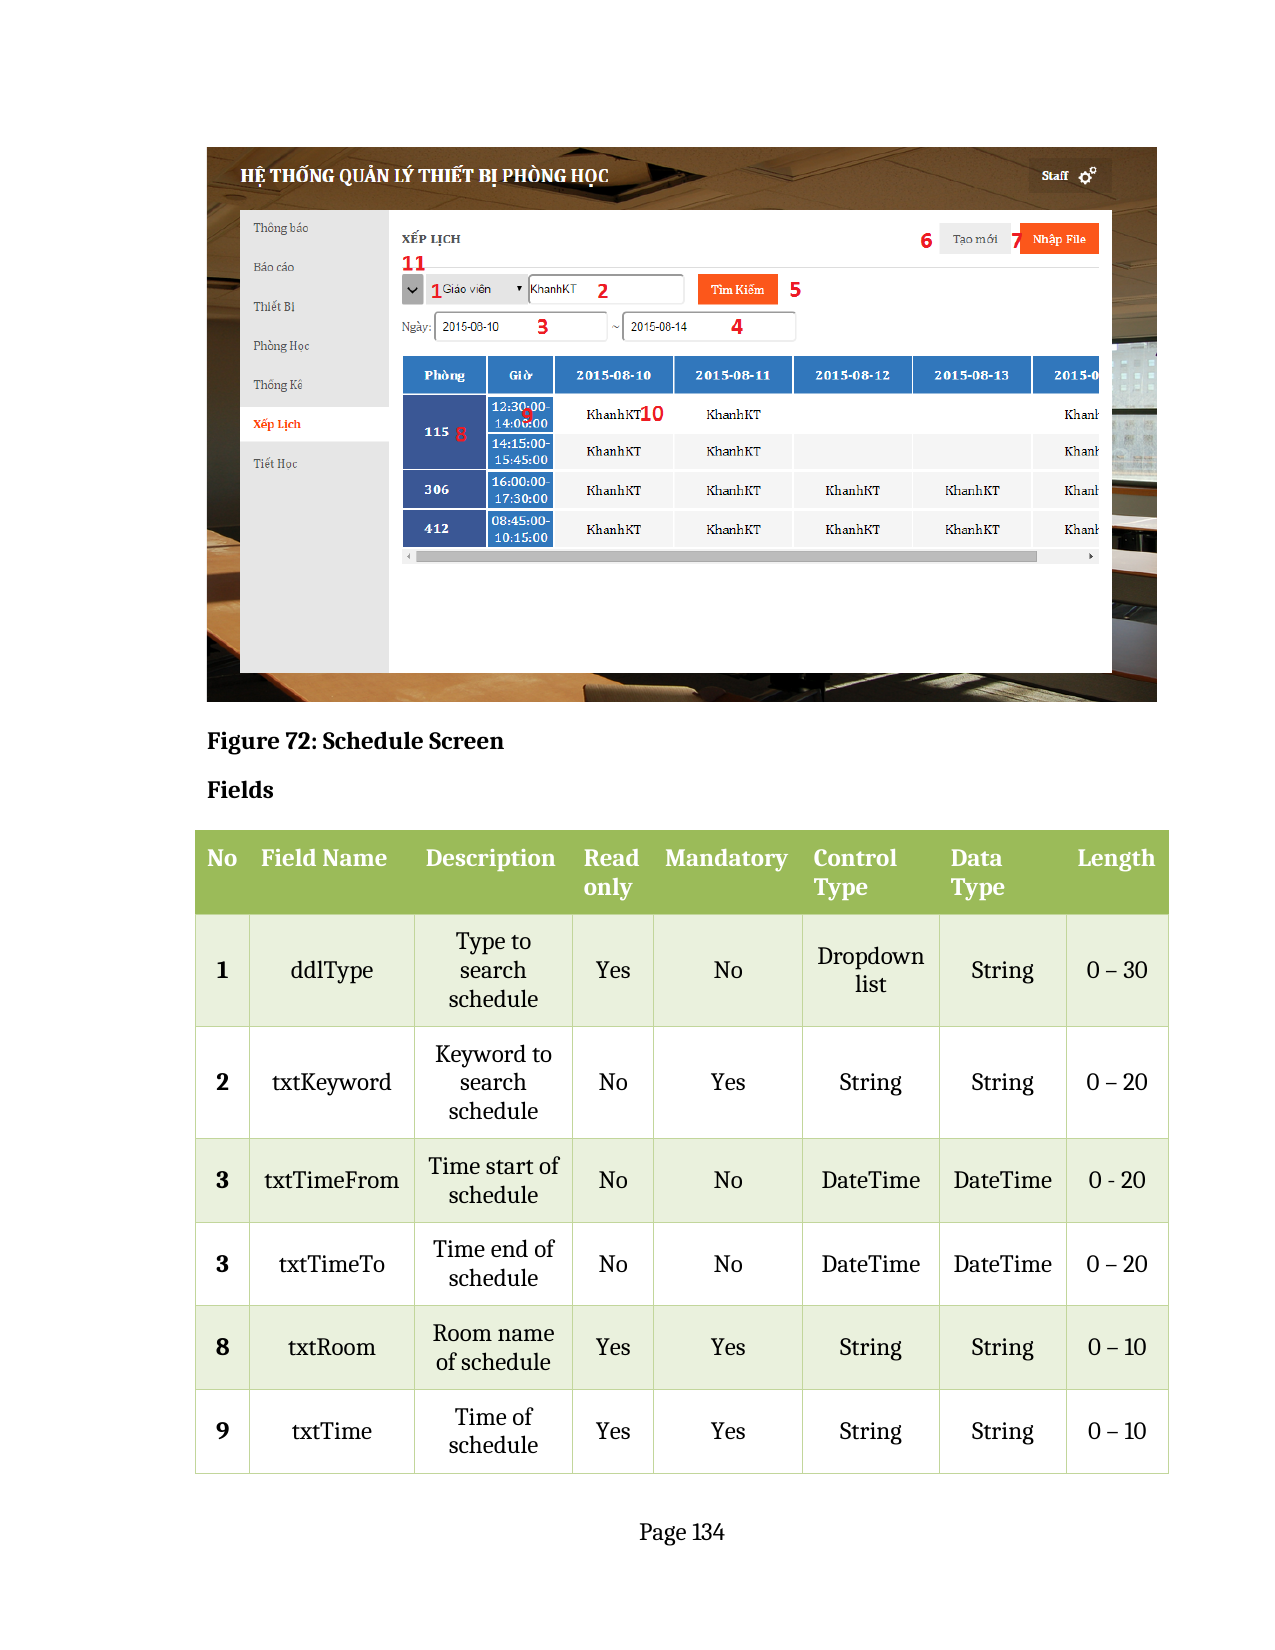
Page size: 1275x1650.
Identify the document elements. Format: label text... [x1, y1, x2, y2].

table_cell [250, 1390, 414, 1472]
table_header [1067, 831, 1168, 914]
picture [206, 147, 1157, 702]
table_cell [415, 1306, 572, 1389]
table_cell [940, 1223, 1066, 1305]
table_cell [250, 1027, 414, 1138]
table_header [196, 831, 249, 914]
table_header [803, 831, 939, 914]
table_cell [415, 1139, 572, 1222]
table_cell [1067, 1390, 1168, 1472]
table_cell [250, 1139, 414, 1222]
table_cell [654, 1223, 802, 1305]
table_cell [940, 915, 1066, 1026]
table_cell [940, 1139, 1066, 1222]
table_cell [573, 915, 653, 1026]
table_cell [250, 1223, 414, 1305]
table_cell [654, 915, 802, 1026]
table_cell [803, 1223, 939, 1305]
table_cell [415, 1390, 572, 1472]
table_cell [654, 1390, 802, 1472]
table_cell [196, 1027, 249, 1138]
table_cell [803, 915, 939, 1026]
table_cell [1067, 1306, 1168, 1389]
text Fields [207, 776, 1157, 805]
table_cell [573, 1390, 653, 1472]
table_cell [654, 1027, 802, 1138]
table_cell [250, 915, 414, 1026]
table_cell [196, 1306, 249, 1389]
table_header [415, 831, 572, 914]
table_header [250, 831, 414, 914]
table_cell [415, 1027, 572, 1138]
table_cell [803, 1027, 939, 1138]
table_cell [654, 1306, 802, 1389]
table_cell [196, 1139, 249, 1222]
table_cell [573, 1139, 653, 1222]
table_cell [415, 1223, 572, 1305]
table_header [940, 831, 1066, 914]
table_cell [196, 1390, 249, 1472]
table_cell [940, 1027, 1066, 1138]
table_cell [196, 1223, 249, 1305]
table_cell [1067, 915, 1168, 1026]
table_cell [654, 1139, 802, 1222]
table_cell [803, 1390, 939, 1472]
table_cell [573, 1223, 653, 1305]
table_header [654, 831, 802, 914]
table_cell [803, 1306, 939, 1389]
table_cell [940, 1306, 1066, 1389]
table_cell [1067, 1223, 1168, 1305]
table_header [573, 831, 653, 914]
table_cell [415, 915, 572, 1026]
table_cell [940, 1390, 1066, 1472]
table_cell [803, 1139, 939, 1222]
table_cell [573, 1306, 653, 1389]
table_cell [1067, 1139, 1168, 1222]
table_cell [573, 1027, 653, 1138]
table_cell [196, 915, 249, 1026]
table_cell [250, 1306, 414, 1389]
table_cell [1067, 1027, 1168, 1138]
